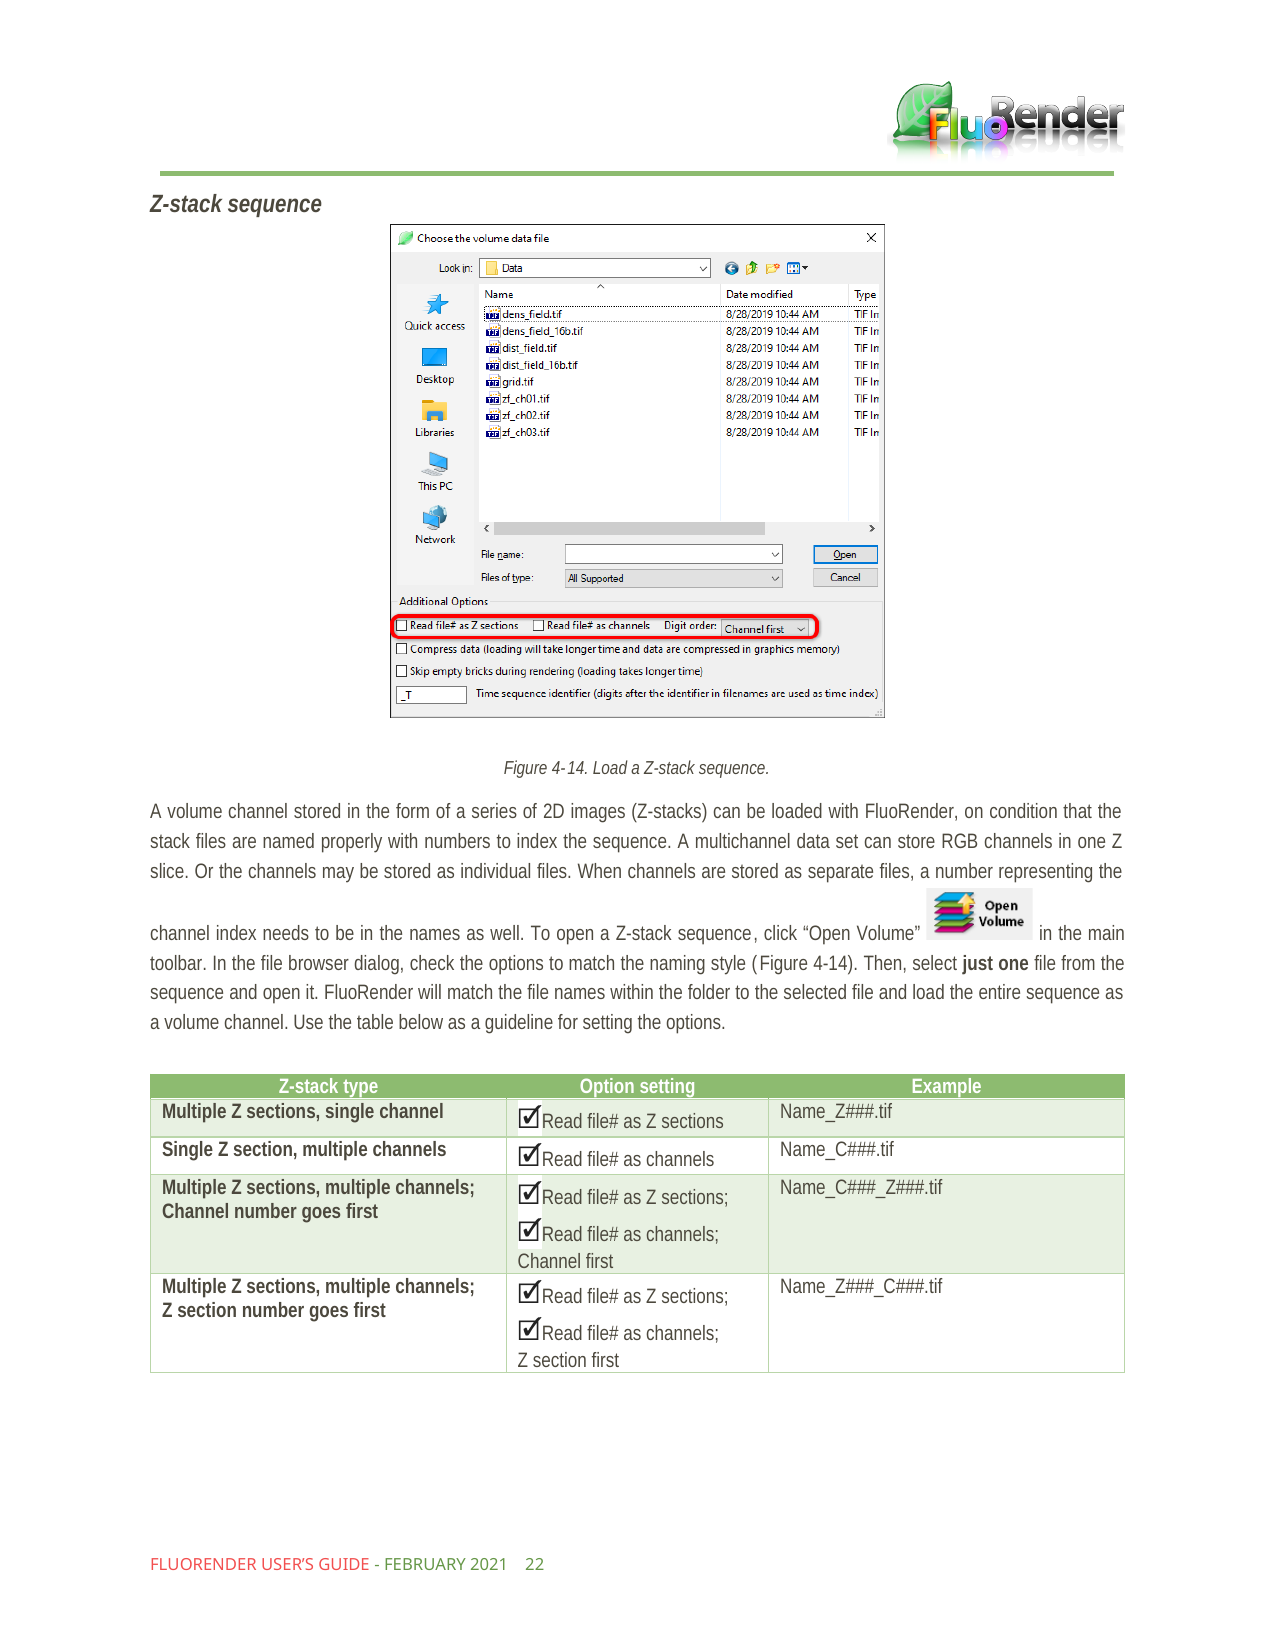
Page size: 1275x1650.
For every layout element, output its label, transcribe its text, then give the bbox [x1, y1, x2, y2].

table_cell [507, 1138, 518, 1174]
table_cell Multiple Z sections, single channel [151, 1100, 506, 1136]
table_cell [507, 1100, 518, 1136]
picture [926, 888, 1033, 940]
subtitle Z-stack sequence [150, 189, 1125, 218]
table_header Example [769, 1075, 1124, 1098]
table_cell 🗹Read file# as Z sections; 🗹Read file# as channels; Channel first [507, 1175, 768, 1273]
table_cell 🗹Read file# as Z sections; 🗹Read file# as channels; Z section first [507, 1274, 768, 1372]
table_cell 🗹Read file# as channels [542, 1138, 768, 1174]
table_cell Name_C###.tif [769, 1138, 1124, 1174]
table_cell Name_Z###_C###.tif [769, 1274, 1124, 1372]
table_cell Name_C###_Z###.tif [769, 1175, 1124, 1273]
table_cell 🗹Read file# as Z sections [542, 1100, 768, 1136]
table_cell Multiple Z sections, multiple channels; Channel number goes first [151, 1175, 506, 1273]
picture [887, 75, 1125, 165]
table_header Z-stack type [151, 1075, 506, 1098]
picture [390, 224, 885, 718]
table_header Option setting [507, 1075, 768, 1098]
table_cell Single Z section, multiple channels [151, 1138, 506, 1174]
table_cell Name_Z###.tif [769, 1100, 1124, 1136]
table_cell Multiple Z sections, multiple channels; Z section number goes first [151, 1274, 506, 1372]
